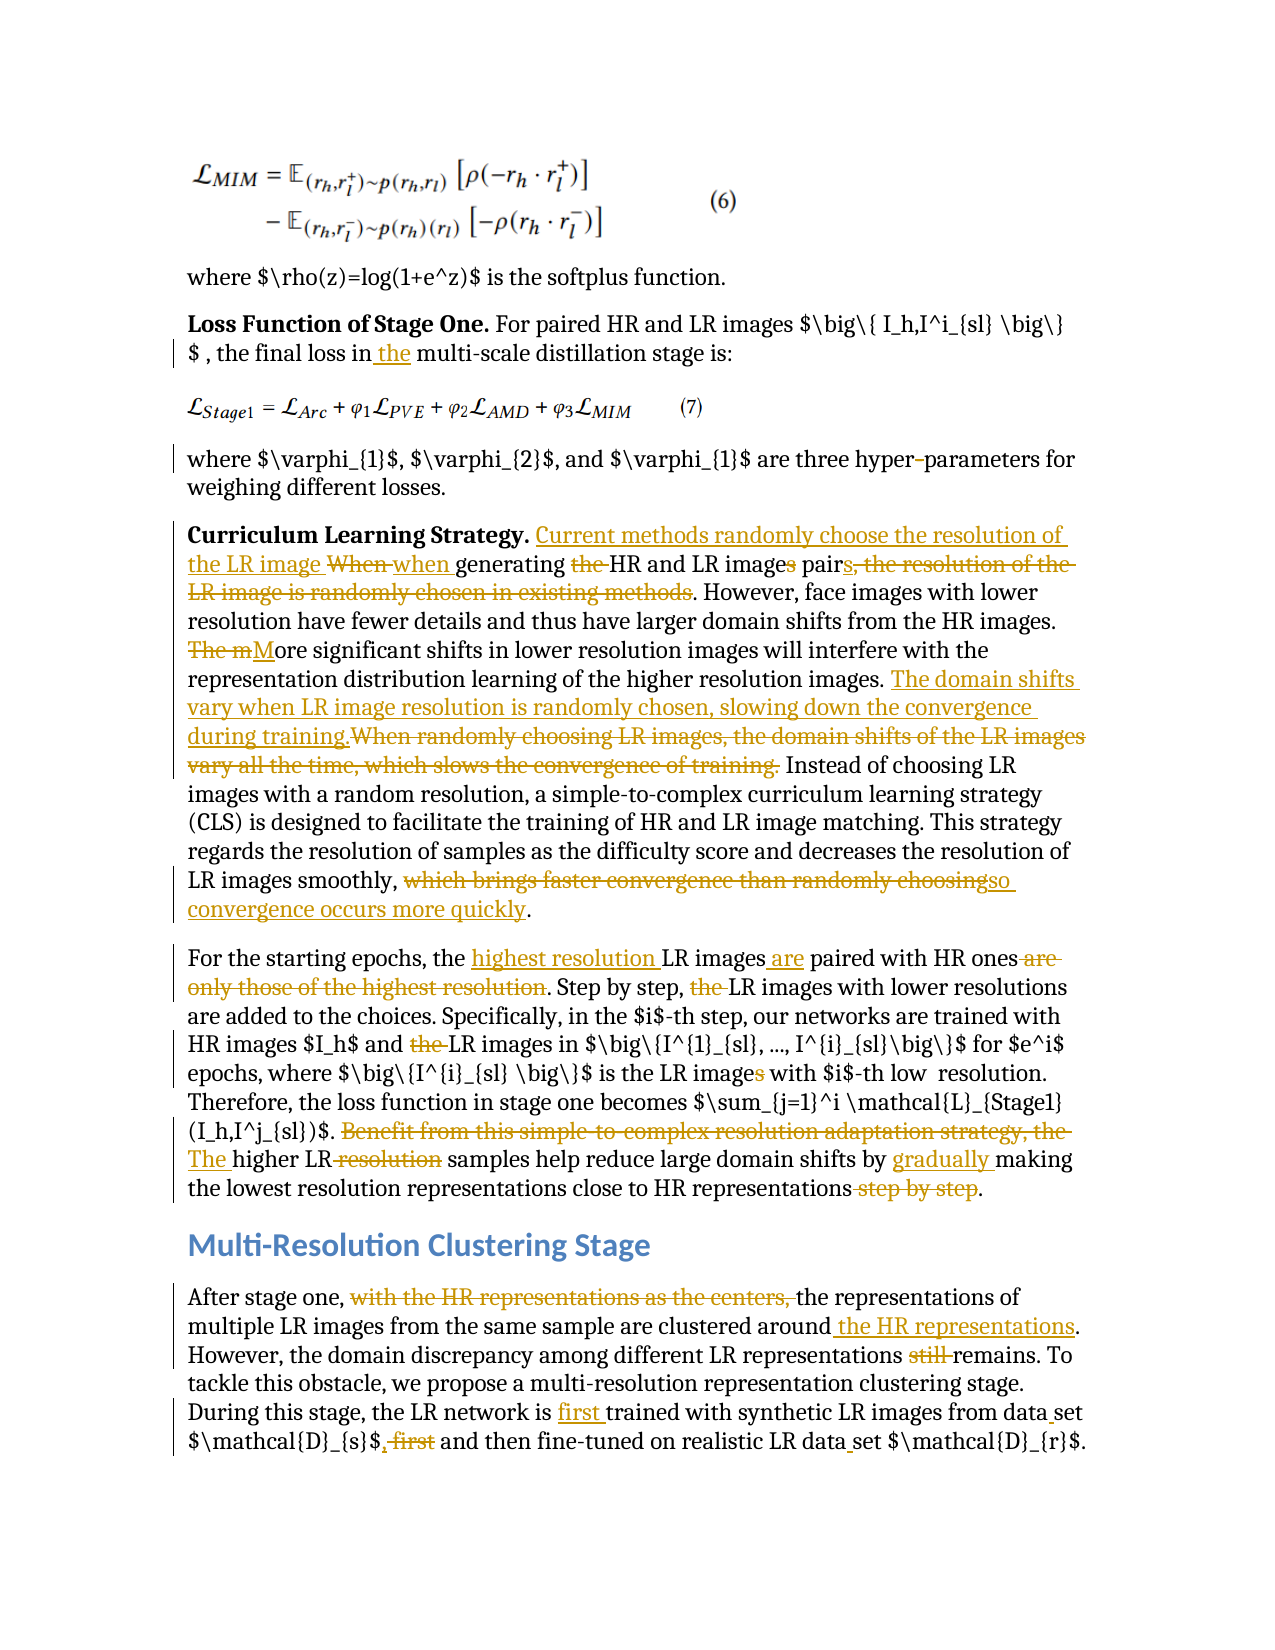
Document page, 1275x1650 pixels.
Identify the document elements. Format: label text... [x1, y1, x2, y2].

picture [187, 150, 750, 244]
picture [187, 386, 715, 426]
text After stage one, the representations of multiple LR images from the same sample are clustered around. However, the domain discrepancy among different LR representations remains. To tackle this obstacle, we propose a multi-resolution representation clustering stage. During this stage, the LR network is trained with synthetic LR images from dataset $\mathcal{D}_{s}$ and then fine-tuned on realistic LR dataset $\mathcal{D}_{r}$. [187, 1283, 1087, 1456]
subtitle Multi-Resolution Clustering Stage [187, 1224, 1087, 1264]
text where $\varphi_{1}$, $\varphi_{2}$, and $\varphi_{1}$ are three hyperparameters for weighing different losses. [187, 444, 1087, 502]
subtitle For the starting epochs, the LR images paired with HR ones. Step by step, LR images with lower resolutions are added to the choices. Specifically, in the $i$-th step, our networks are trained with HR images $I_h$ and LR images in $\big\{I^{1}_{sl}, ..., I^{i}_{sl}\big\}$ for $e^i$ epochs, where $\big\{I^{i}_{sl} \big\}$ is the LR image with $i$-th low resolution. Therefore, the loss function in stage one becomes $\sum_{j=1}^i \mathcal{L}_{Stage1}(I_h,I^j_{sl})$. higher LR samples help reduce large domain shifts by making the lowest resolution representations close to HR representations. [187, 944, 1087, 1203]
text where $\rho(z)=log(1+e^z)$ is the softplus function. [187, 263, 1087, 291]
text Curriculum Learning Strategy. generating HR and LR image pair. However, face images with lower resolution have fewer details and thus have larger domain shifts from the HR images. ore significant shifts in lower resolution images will interfere with the representation distribution learning of the higher resolution images. Instead of choosing LR images with a random resolution, a simple-to-complex curriculum learning strategy (CLS) is designed to facilitate the training of HR and LR image matching. This strategy regards the resolution of samples as the difficulty score and decreases the resolution of LR images smoothly, . [187, 521, 1087, 923]
text Loss Function of Stage One. For paired HR and LR images $\big\{ I_h,I^i_{sl} \big\}$ , the final loss in multi-scale distillation stage is: [187, 310, 1087, 368]
